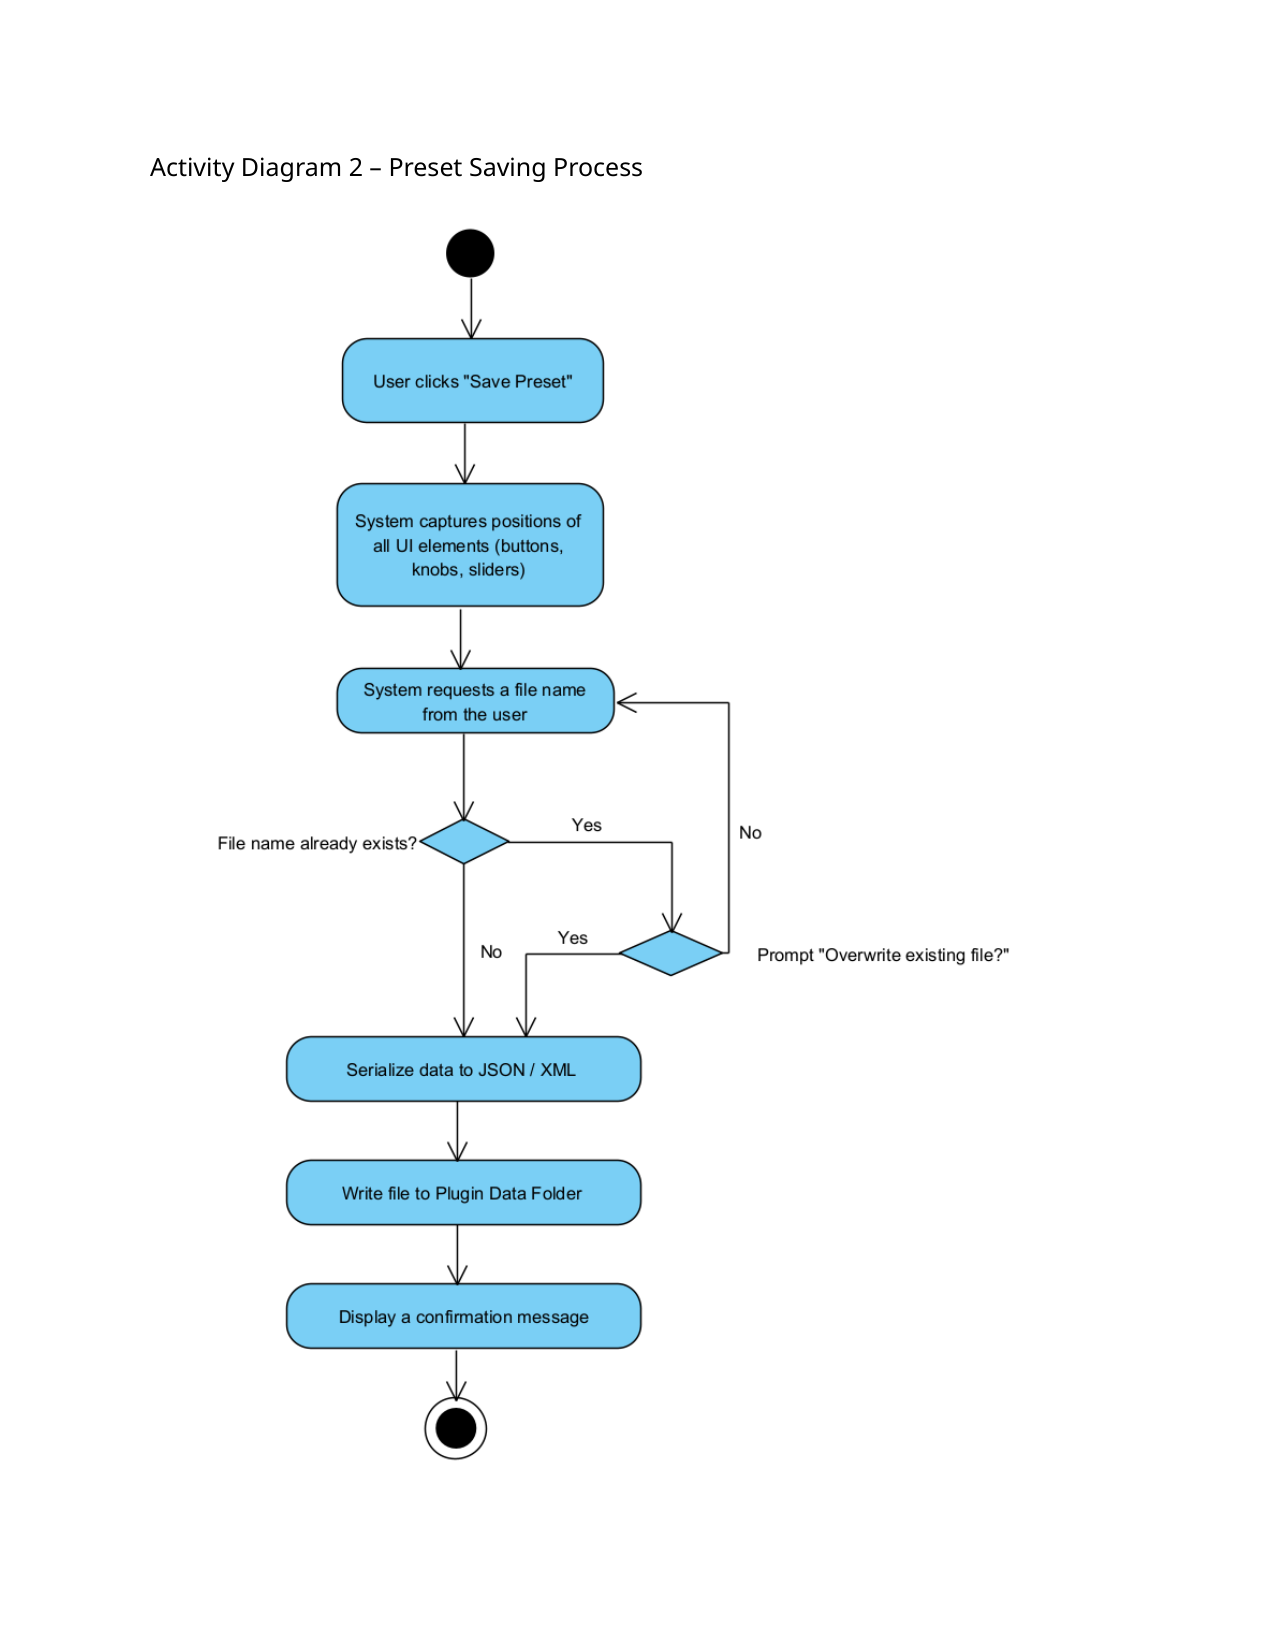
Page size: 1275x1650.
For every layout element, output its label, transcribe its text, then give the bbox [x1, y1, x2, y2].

picture [150, 205, 1031, 1468]
text Activity Diagram 2 – Preset Saving Process [150, 150, 1125, 184]
